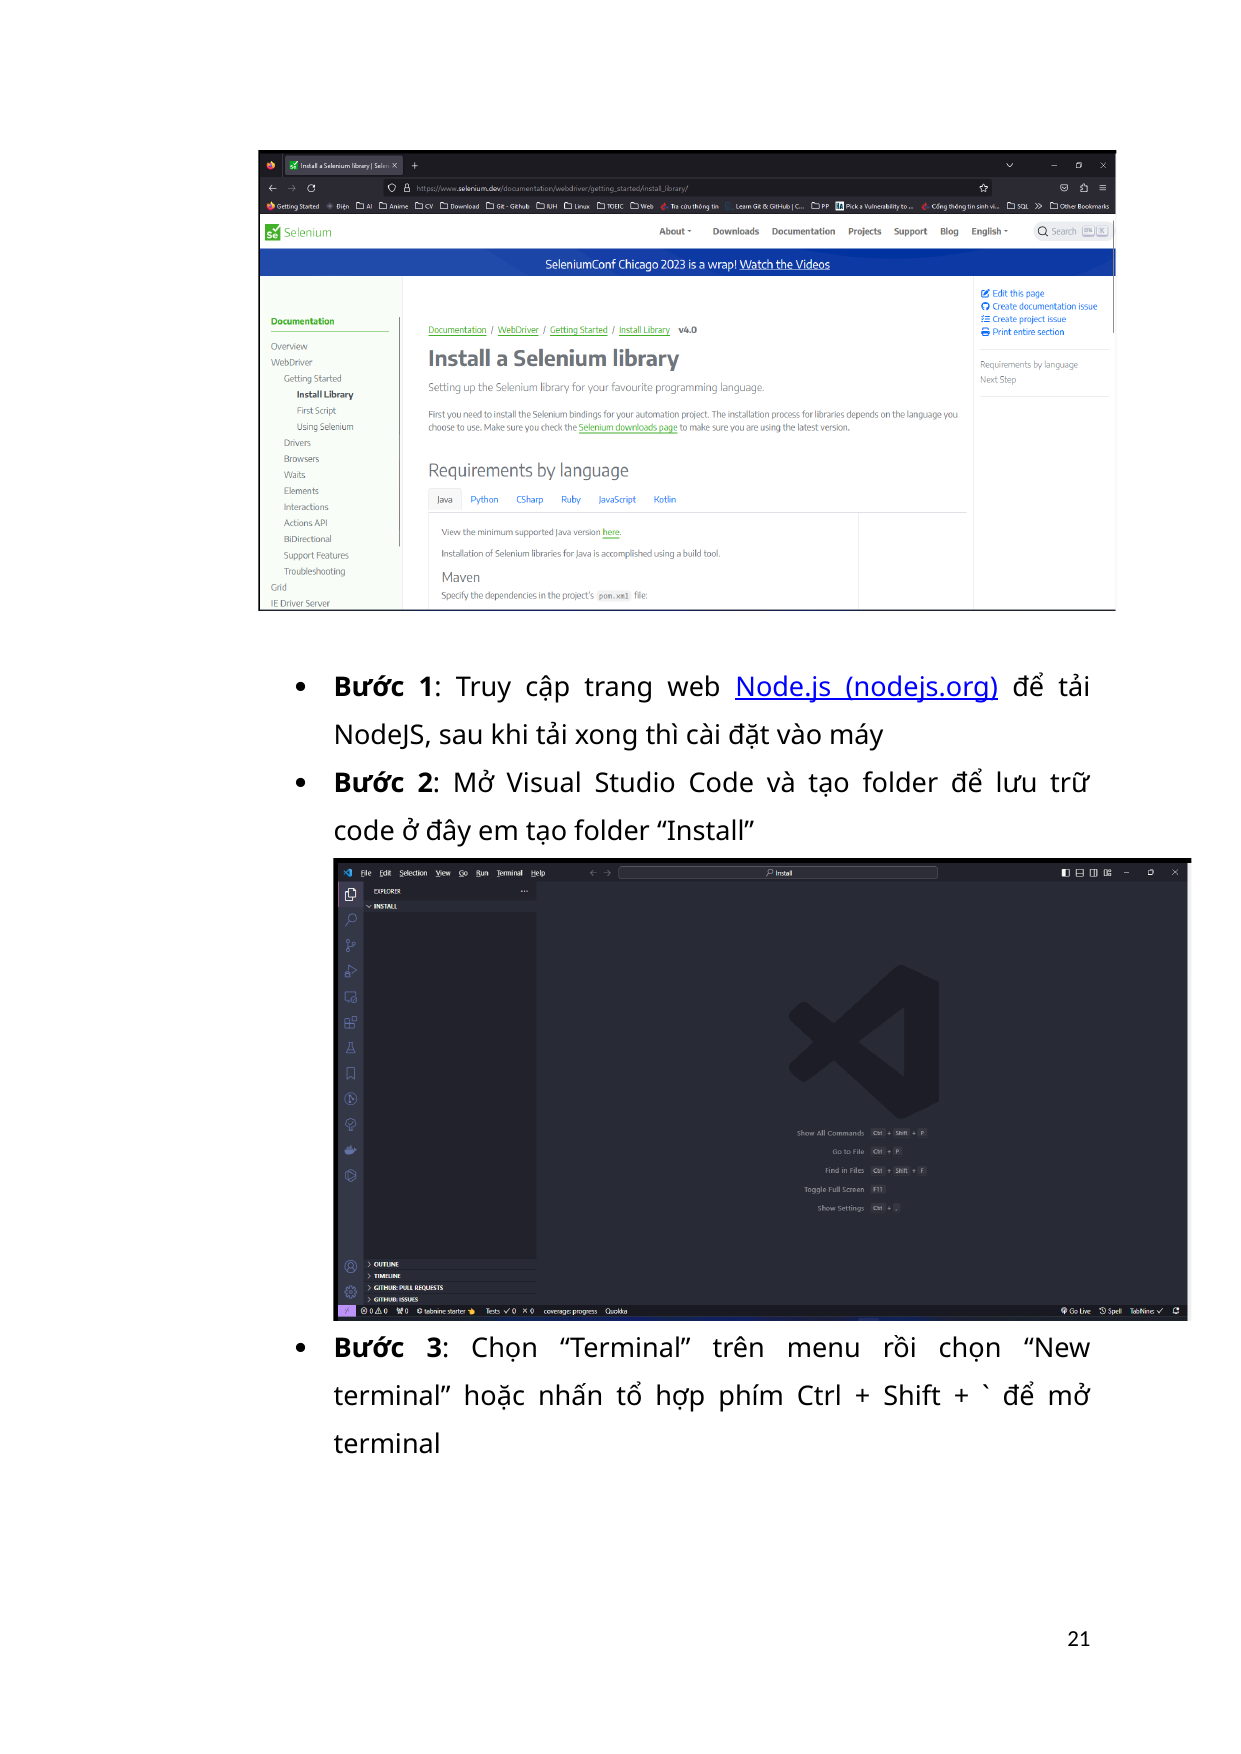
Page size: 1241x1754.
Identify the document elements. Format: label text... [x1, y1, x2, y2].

list Bước 1: Truy cập trang web Node.js (nodejs.org) để tải NodeJS, sau khi tải xong thì cài đặt vào máy [296, 667, 1090, 752]
picture [333, 858, 1192, 1321]
picture [258, 150, 1117, 611]
list Bước 3: Chọn “Terminal” trên menu rồi chọn “New terminal” hoặc nhấn tổ hợp phím Ctrl + Shift + ` để mở terminal [296, 1329, 1090, 1461]
list Bước 2: Mở Visual Studio Code và tạo folder để lưu trữ code ở đây em tạo folder “Install” [296, 763, 1090, 848]
